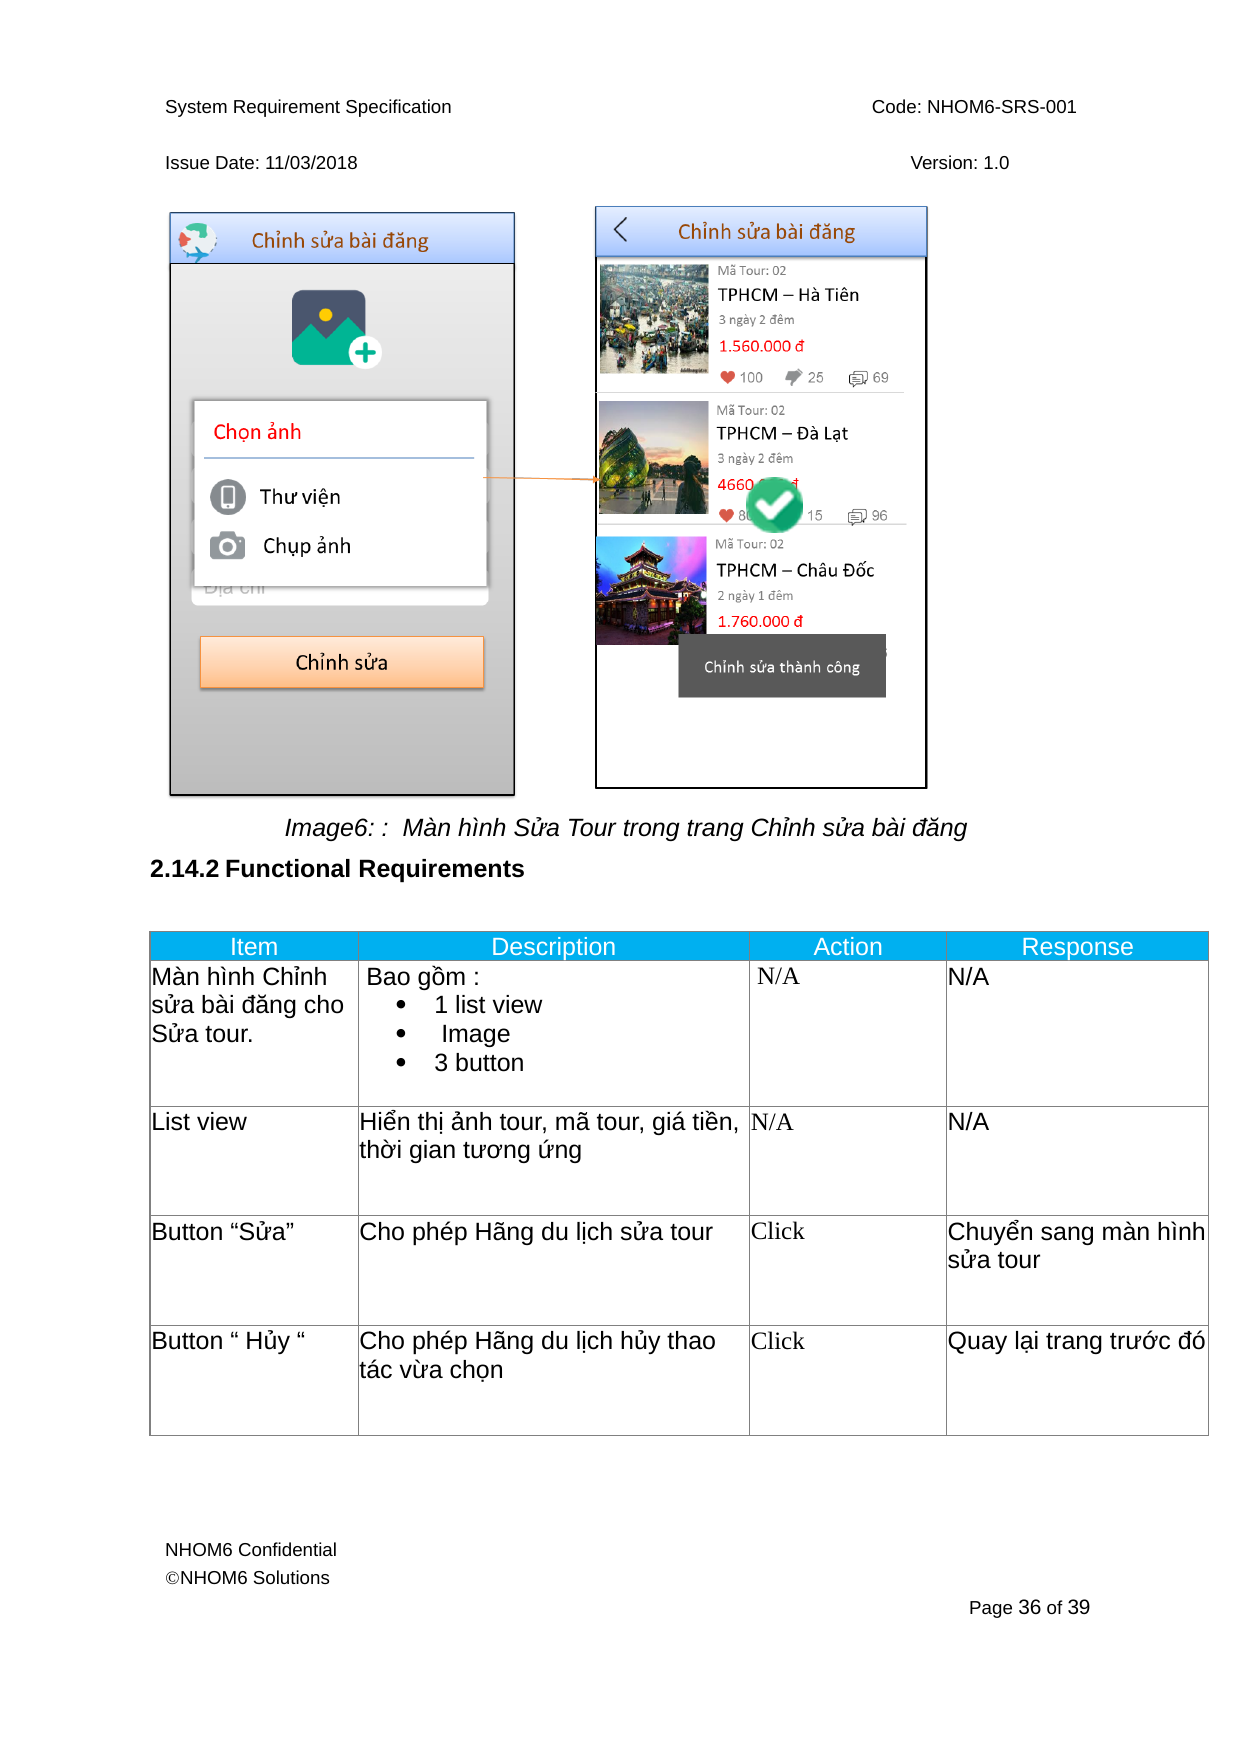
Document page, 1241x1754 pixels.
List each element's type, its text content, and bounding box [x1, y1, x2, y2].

table_cell Bao gồm : 1 list view Image 3 button [359, 961, 749, 1106]
table_header Item [151, 932, 358, 960]
table_cell Button “Sửa” [151, 1216, 358, 1325]
table_header Action [750, 932, 946, 960]
text Image6: : Màn hình Sửa Tour trong trang Chỉnh sửa bài đăng [165, 813, 1090, 842]
table_cell Cho phép Hãng du lịch sửa tour [359, 1216, 749, 1325]
table_cell Click [750, 1326, 946, 1435]
table_cell Button “ Hủy “ [151, 1326, 358, 1435]
picture [165, 203, 930, 801]
table_cell List view [151, 1107, 358, 1215]
table_cell Hiển thị ảnh tour, mã tour, giá tiền, thời gian tương ứng [359, 1107, 749, 1215]
table_header Description [359, 932, 749, 960]
subtitle Functional Requirements [150, 854, 1090, 883]
table_cell Chuyển sang màn hình sửa tour [947, 1216, 1208, 1325]
table_cell Màn hình Chỉnh sửa bài đăng cho Sửa tour. [151, 961, 358, 1106]
table_cell Quay lại trang trước đó [947, 1326, 1208, 1435]
table_cell Cho phép Hãng du lịch hủy thao tác vừa chọn [359, 1326, 749, 1435]
table_cell Click [750, 1216, 946, 1325]
table_cell N/A [947, 1107, 1208, 1215]
table_cell N/A [750, 961, 946, 1106]
table_cell N/A [947, 961, 1208, 1106]
table_cell N/A [750, 1107, 946, 1215]
table_header Response [947, 932, 1208, 960]
